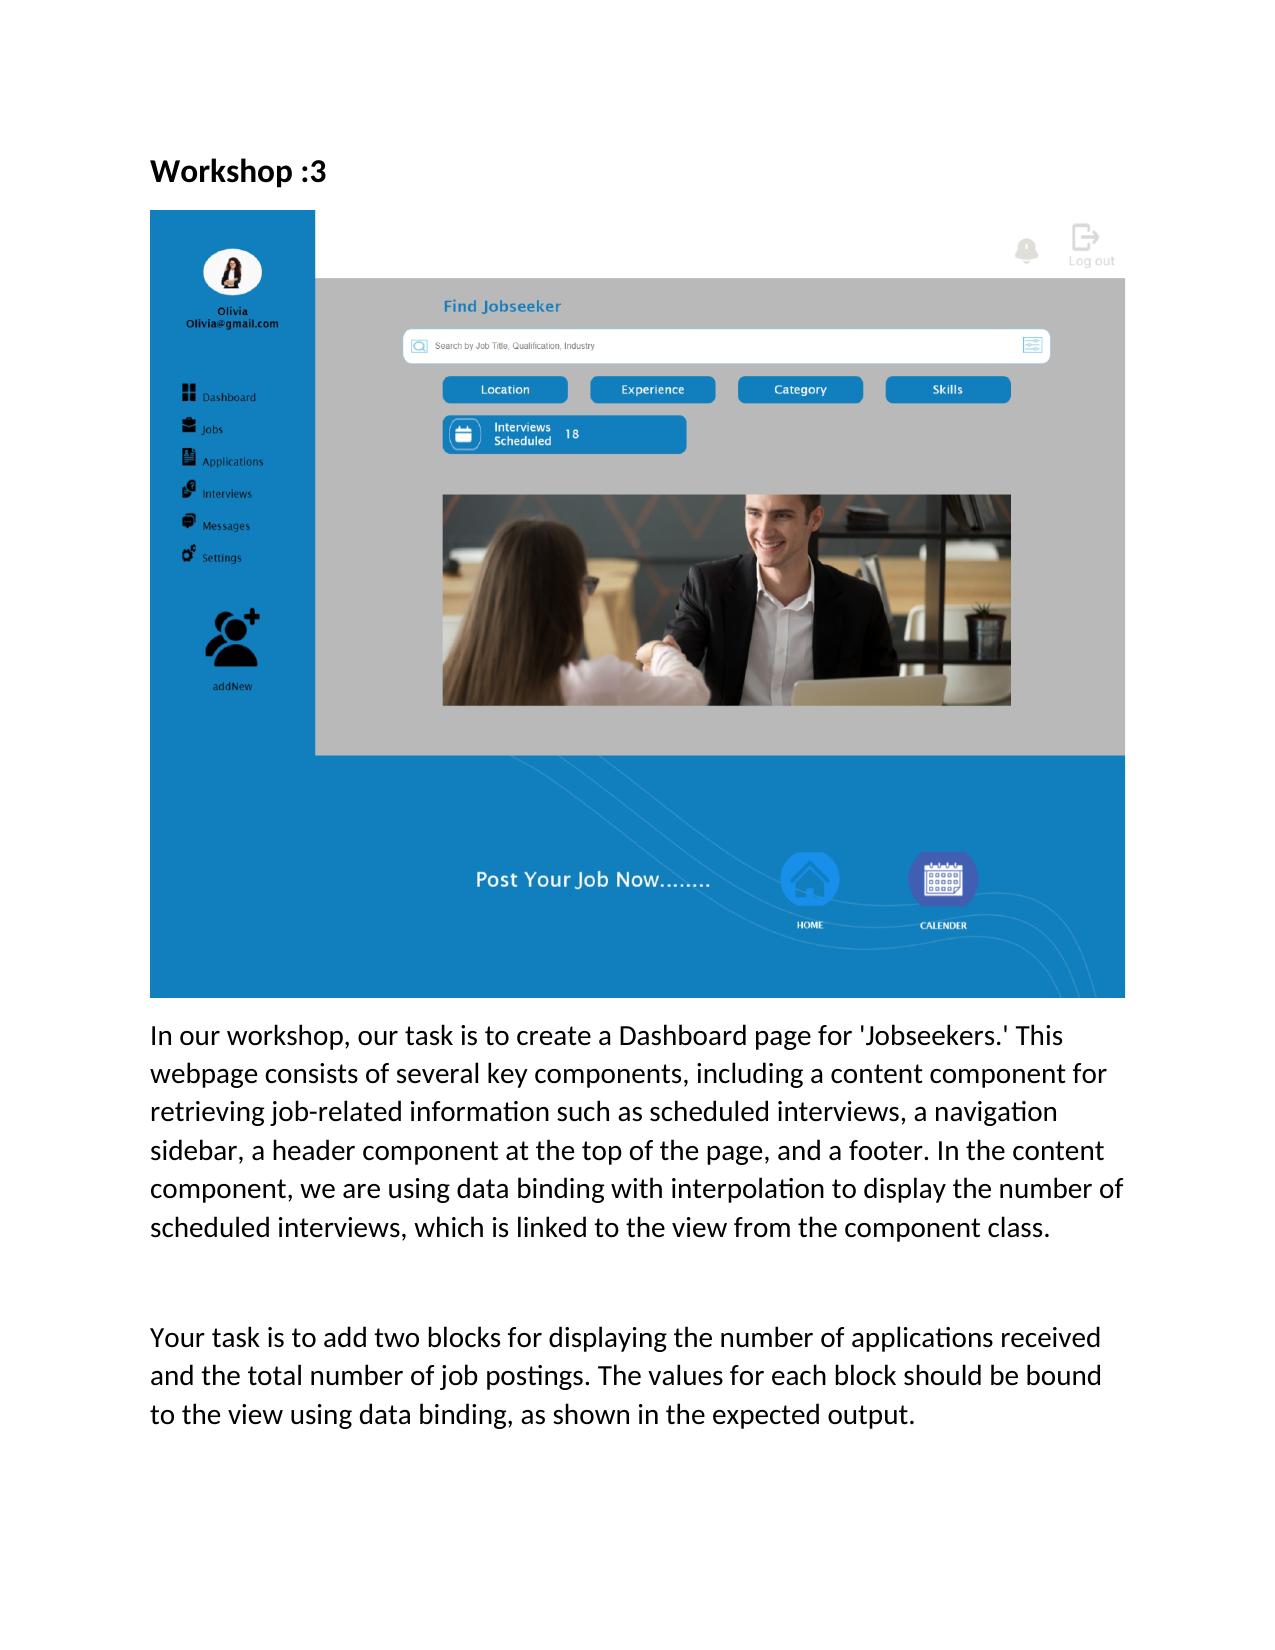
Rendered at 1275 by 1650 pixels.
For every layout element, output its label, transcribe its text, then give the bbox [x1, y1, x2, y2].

text In our workshop, our task is to create a Dashboard page for 'Jobseekers.' This webpage consists of several key components, including a content component for retrieving job-related information such as scheduled interviews, a navigation sidebar, a header component at the top of the page, and a footer. In the content component, we are using data binding with interpolation to display the number of scheduled interviews, which is linked to the view from the component class. [150, 1017, 1125, 1244]
text Your task is to add two blocks for displaying the number of applications received and the total number of job postings. The values for each block should be bound to the view using data binding, as shown in the expected output. [150, 1319, 1125, 1432]
picture [150, 210, 1125, 998]
text Workshop :3 [150, 150, 1125, 191]
